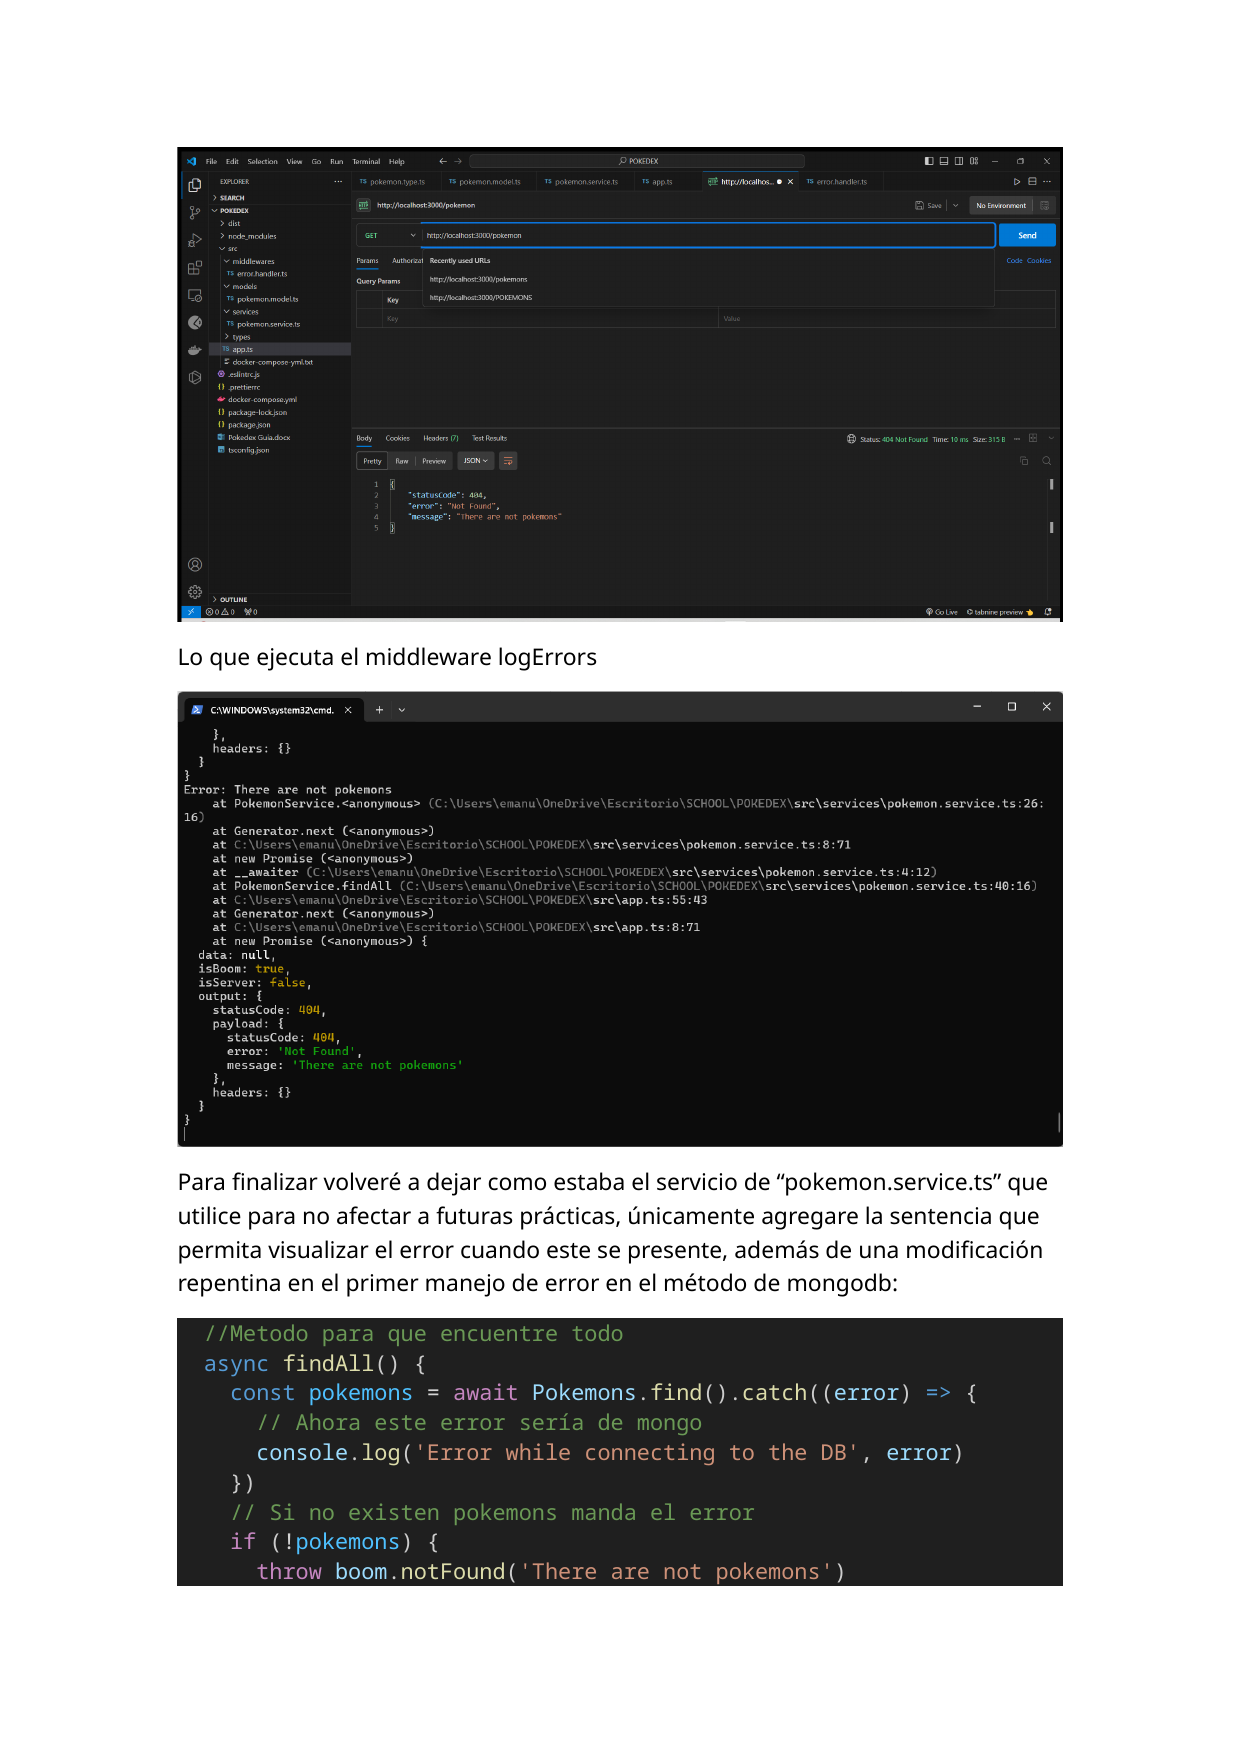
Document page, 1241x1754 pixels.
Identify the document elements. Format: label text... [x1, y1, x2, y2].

text const pokemons = await Pokemons.find().catch((error) => { [177, 1377, 1063, 1407]
text if (!pokemons) { [177, 1526, 1063, 1556]
text // Ahora este error sería de mongo [177, 1407, 1063, 1437]
text async findAll() { [177, 1347, 1063, 1377]
text Lo que ejecuta el middleware logErrors [177, 641, 1063, 672]
text //Metodo para que encuentre todo [177, 1318, 1063, 1347]
text // Si no existen pokemons manda el error [177, 1496, 1063, 1526]
picture [177, 147, 1063, 622]
text }) [177, 1467, 1063, 1496]
text throw boom.notFound('There are not pokemons') [177, 1556, 1063, 1586]
text Para finalizar volveré a dejar como estaba el servicio de “pokemon.service.ts” que utilice para no afectar a futuras prácticas, únicamente agregare la sentencia que permita visualizar el error cuando este se presente, además de una modificación repentina en el primer manejo de error en el método de mongodb: [177, 1166, 1063, 1298]
text console.log('Error while connecting to the DB', error) [177, 1437, 1063, 1467]
picture [177, 691, 1063, 1147]
